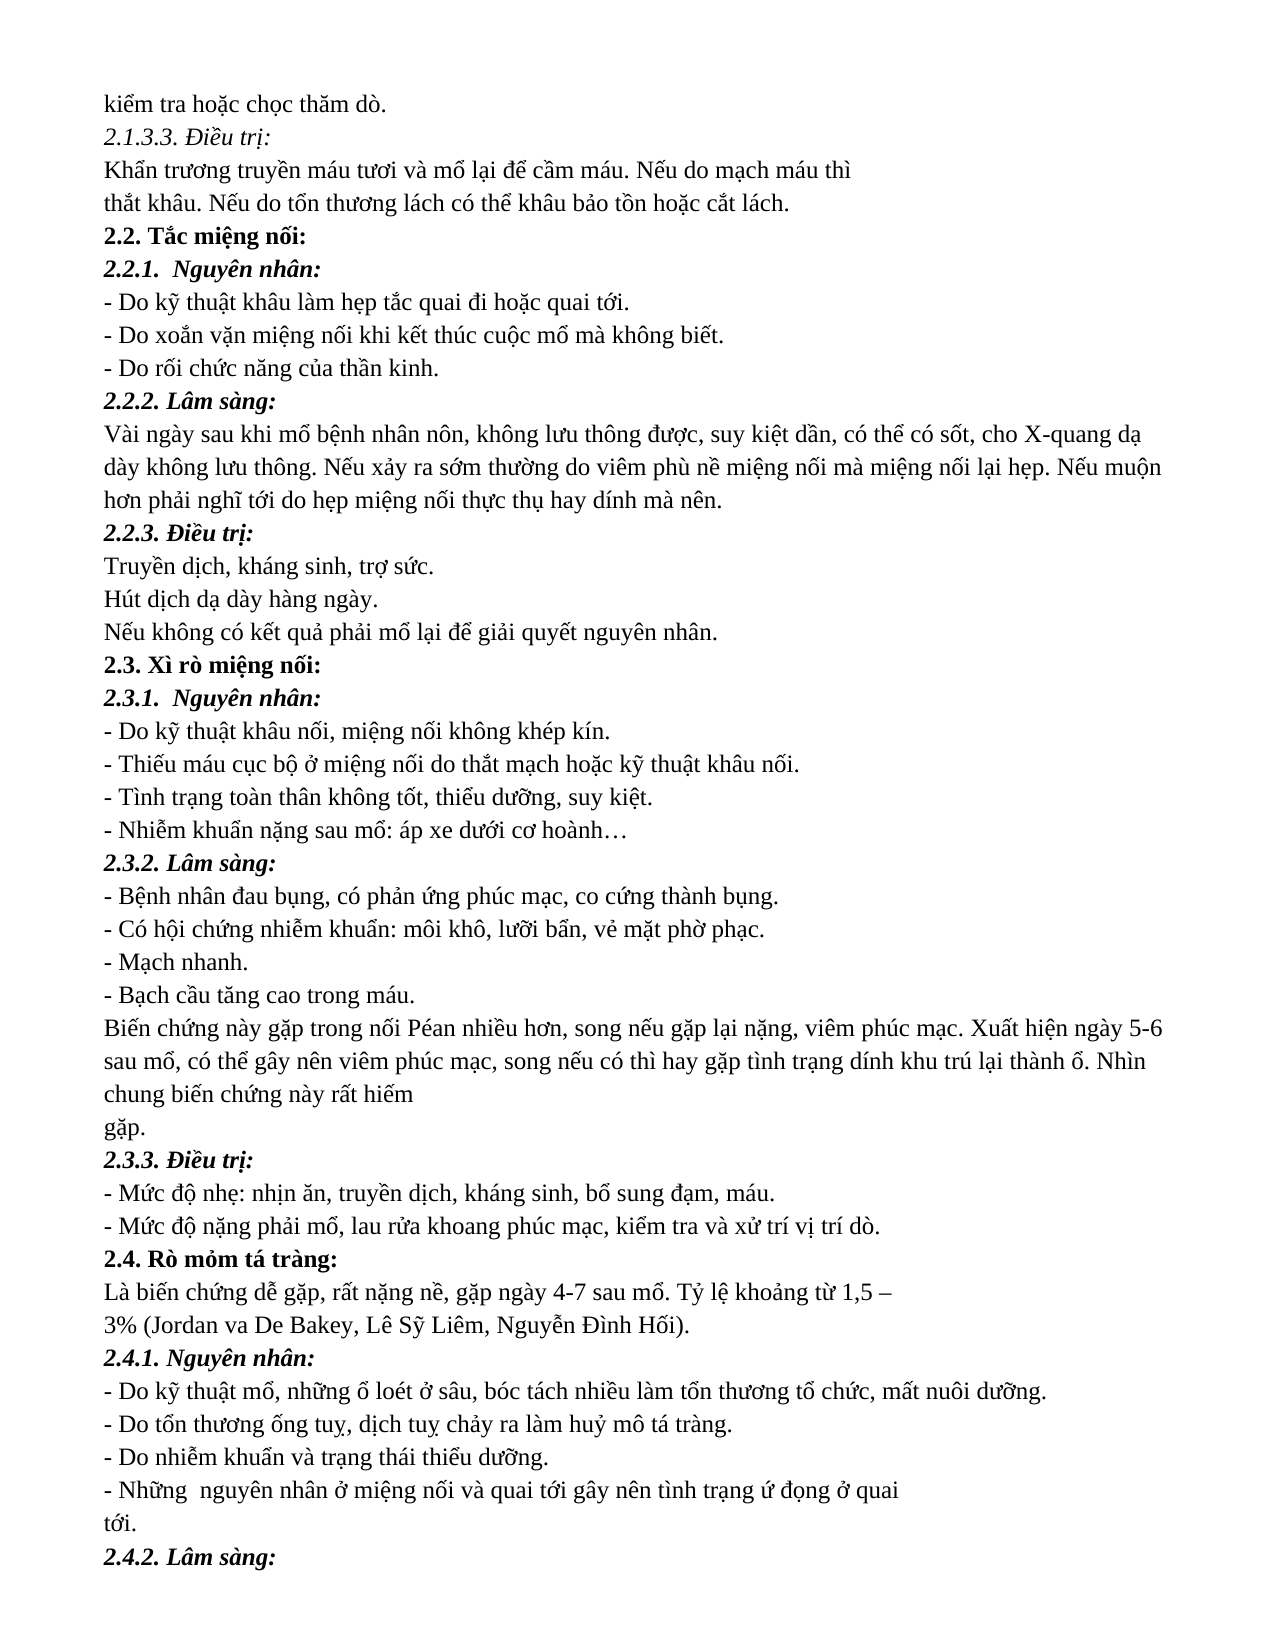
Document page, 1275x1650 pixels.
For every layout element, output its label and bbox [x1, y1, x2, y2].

table_header [104, 89, 1181, 1575]
